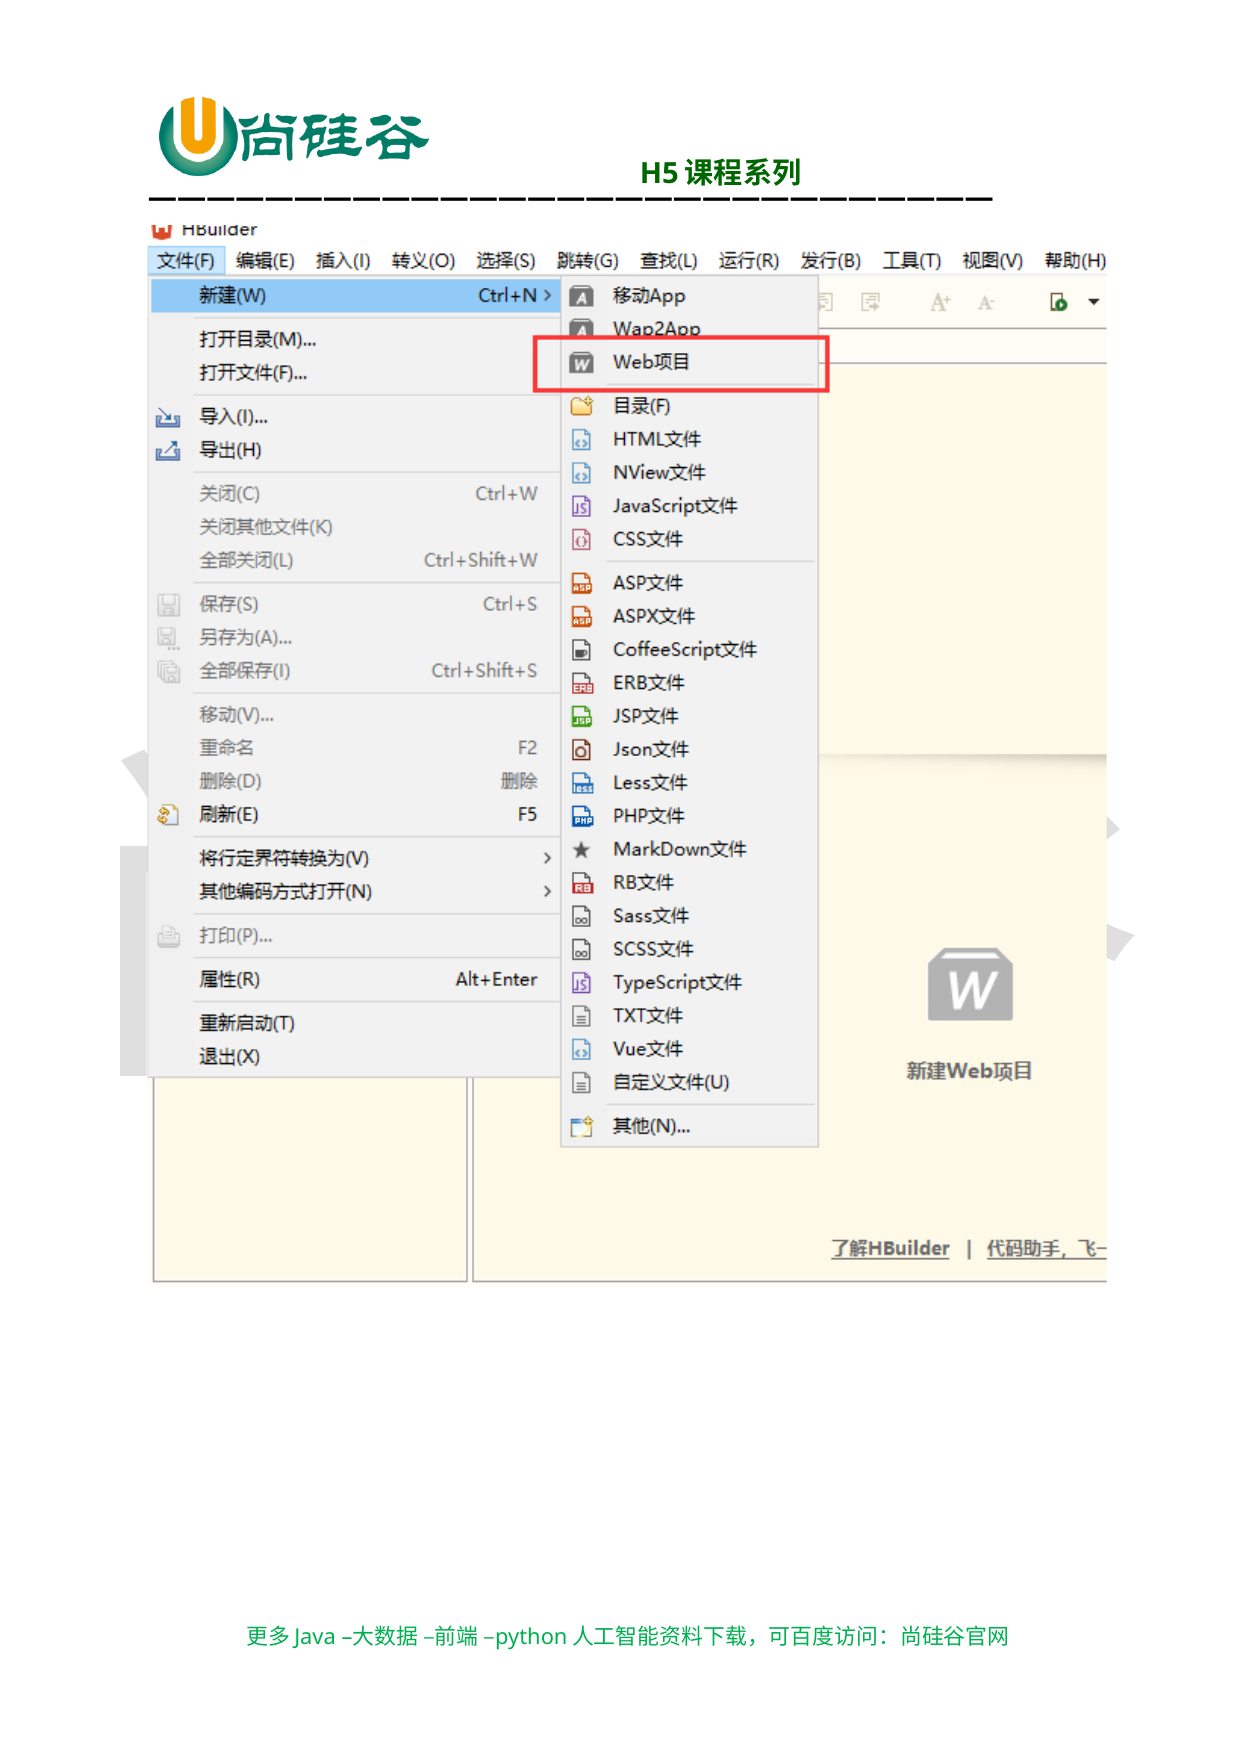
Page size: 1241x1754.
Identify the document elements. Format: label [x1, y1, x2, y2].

picture [147, 225, 1107, 1287]
picture [147, 88, 436, 184]
